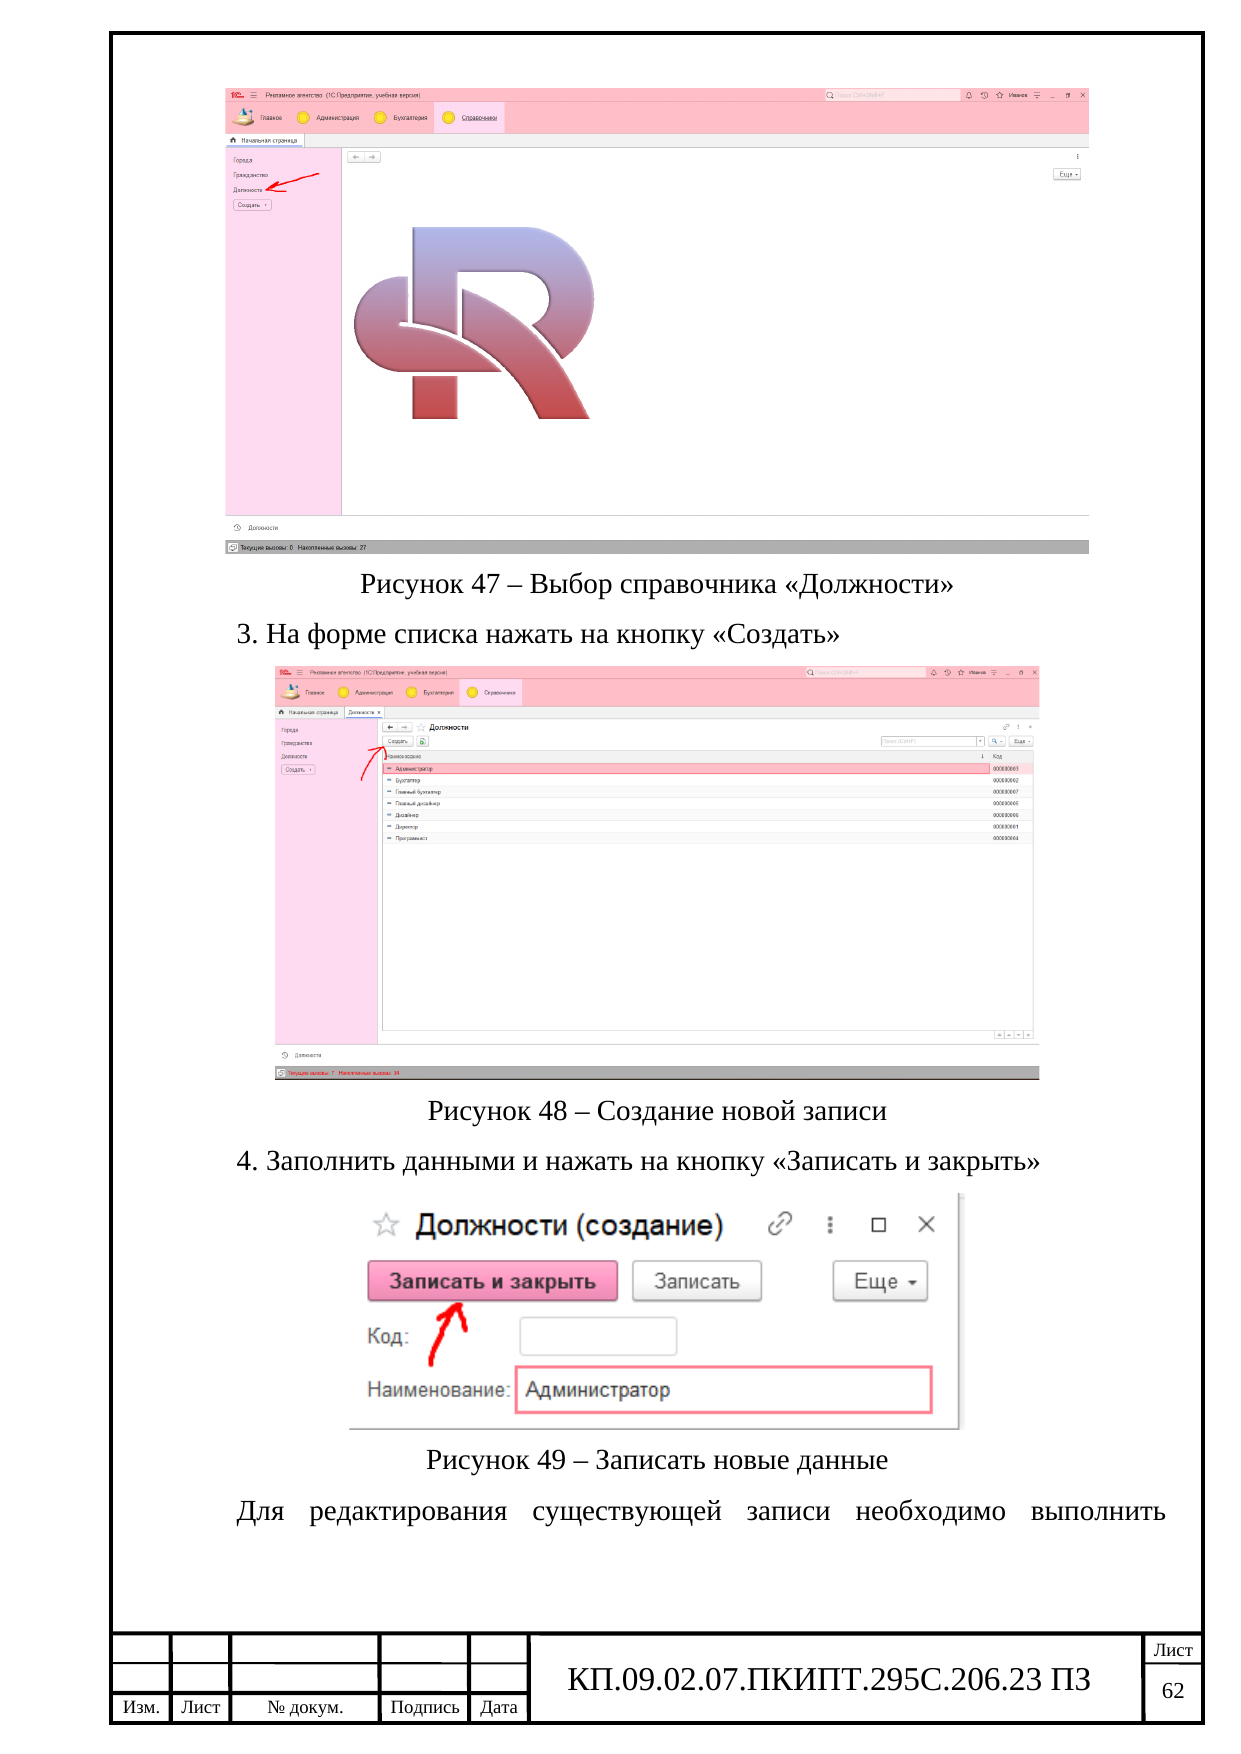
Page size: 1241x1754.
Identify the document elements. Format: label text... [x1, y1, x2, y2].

list Заполнить данными и нажать на кнопку «Записать и закрыть» [148, 1143, 1167, 1177]
text Рисунок 48 – Создание новой записи [148, 1093, 1167, 1126]
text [148, 1493, 1167, 1526]
picture [275, 666, 1040, 1080]
picture [225, 88, 1089, 554]
text Рисунок 47 – Выбор справочника «Должности» [148, 566, 1167, 600]
picture [349, 1193, 965, 1430]
text Рисунок 49 – Записать новые данные [148, 1442, 1167, 1476]
list На форме списка нажать на кнопку «Создать» [148, 617, 1167, 650]
